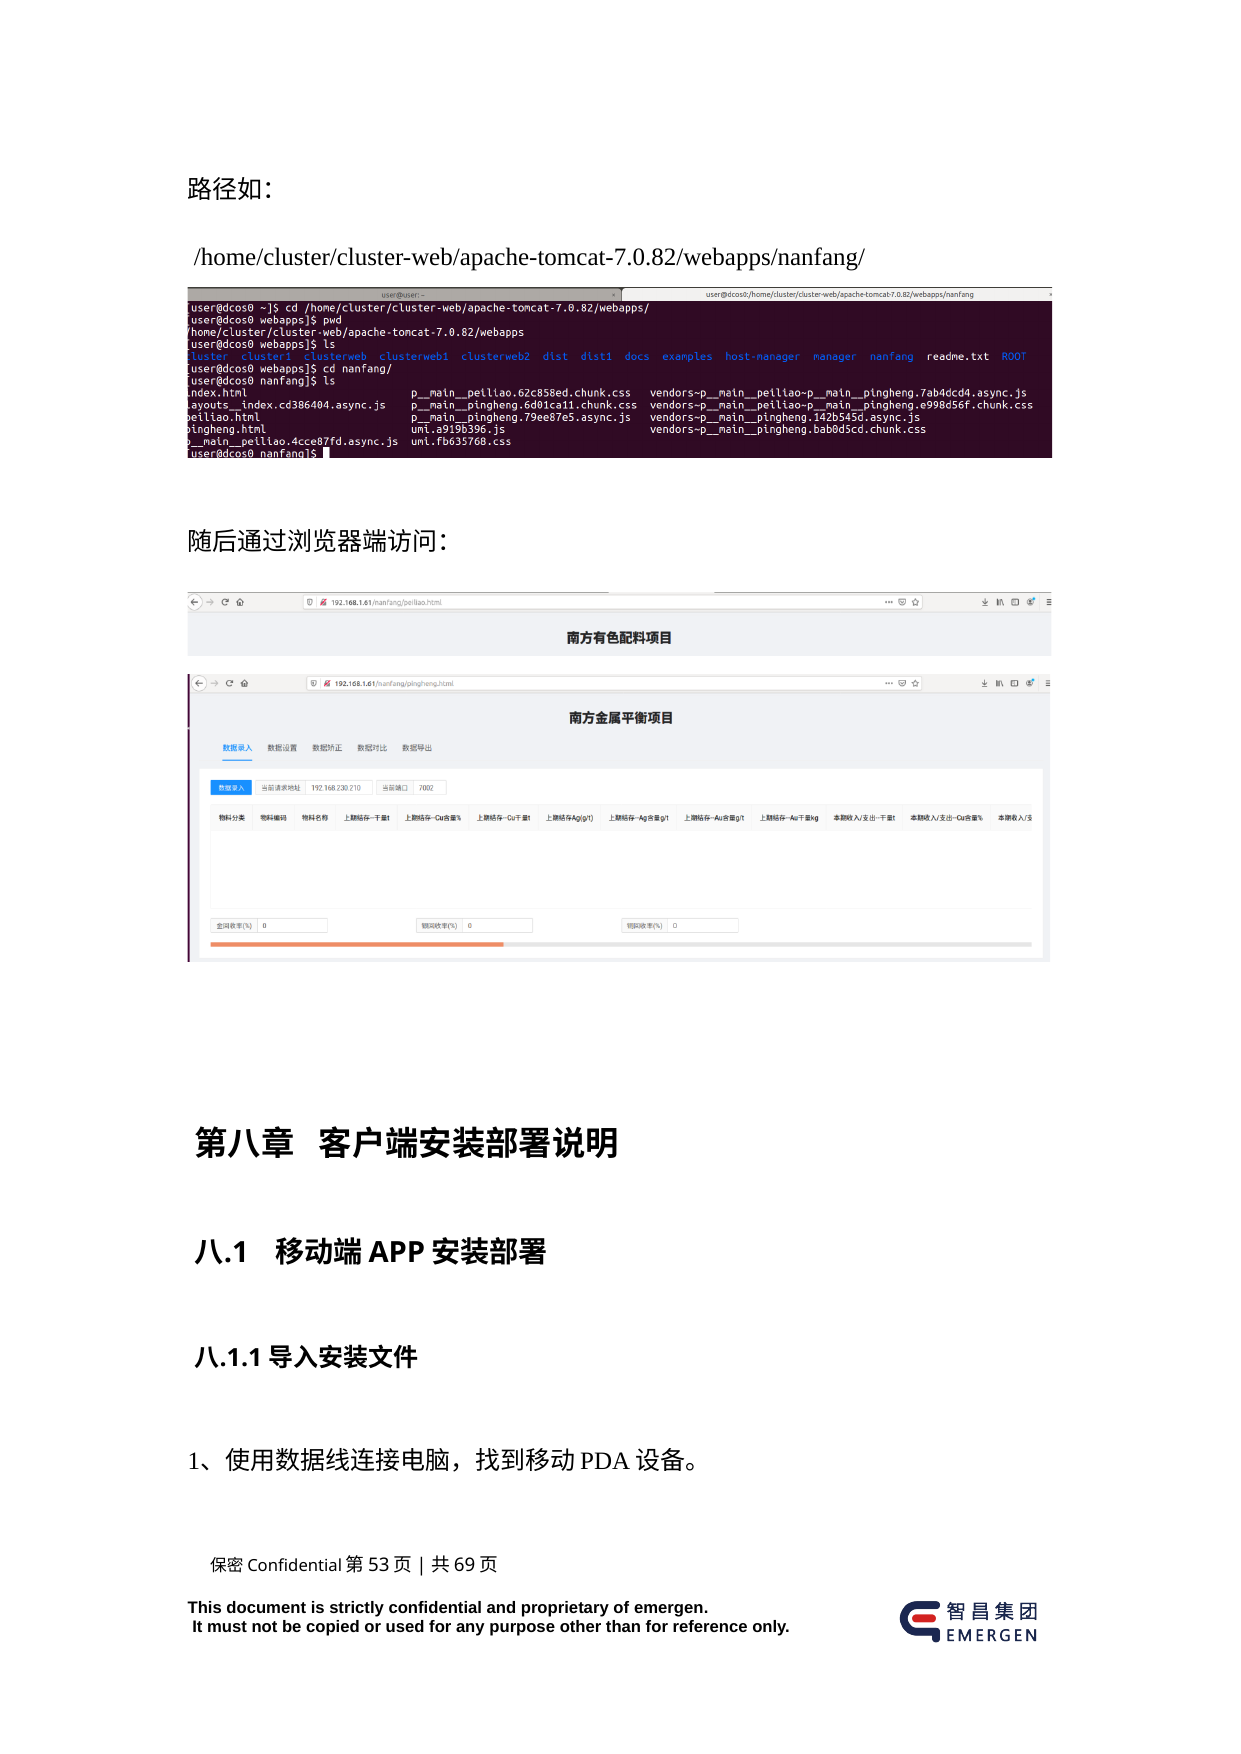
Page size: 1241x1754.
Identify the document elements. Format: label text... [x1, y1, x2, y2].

subtitle 导入安装文件 [194, 1322, 1053, 1389]
text 随后通过浏览器端访问： [187, 506, 1053, 574]
text 路径如： [187, 153, 1053, 221]
picture [871, 1550, 1064, 1689]
picture [187, 674, 1051, 962]
text 1、使用数据线连接电脑，找到移动PDA设备。 [187, 1424, 1053, 1492]
picture [187, 592, 1052, 656]
subtitle 客户端安装部署说明 [194, 1107, 1053, 1175]
text /home/cluster/cluster-web/apache-tomcat-7.0.82/webapps/nanfang/ [187, 239, 1053, 273]
picture [187, 287, 1053, 458]
subtitle 移动端APP安装部署 [194, 1216, 1053, 1283]
